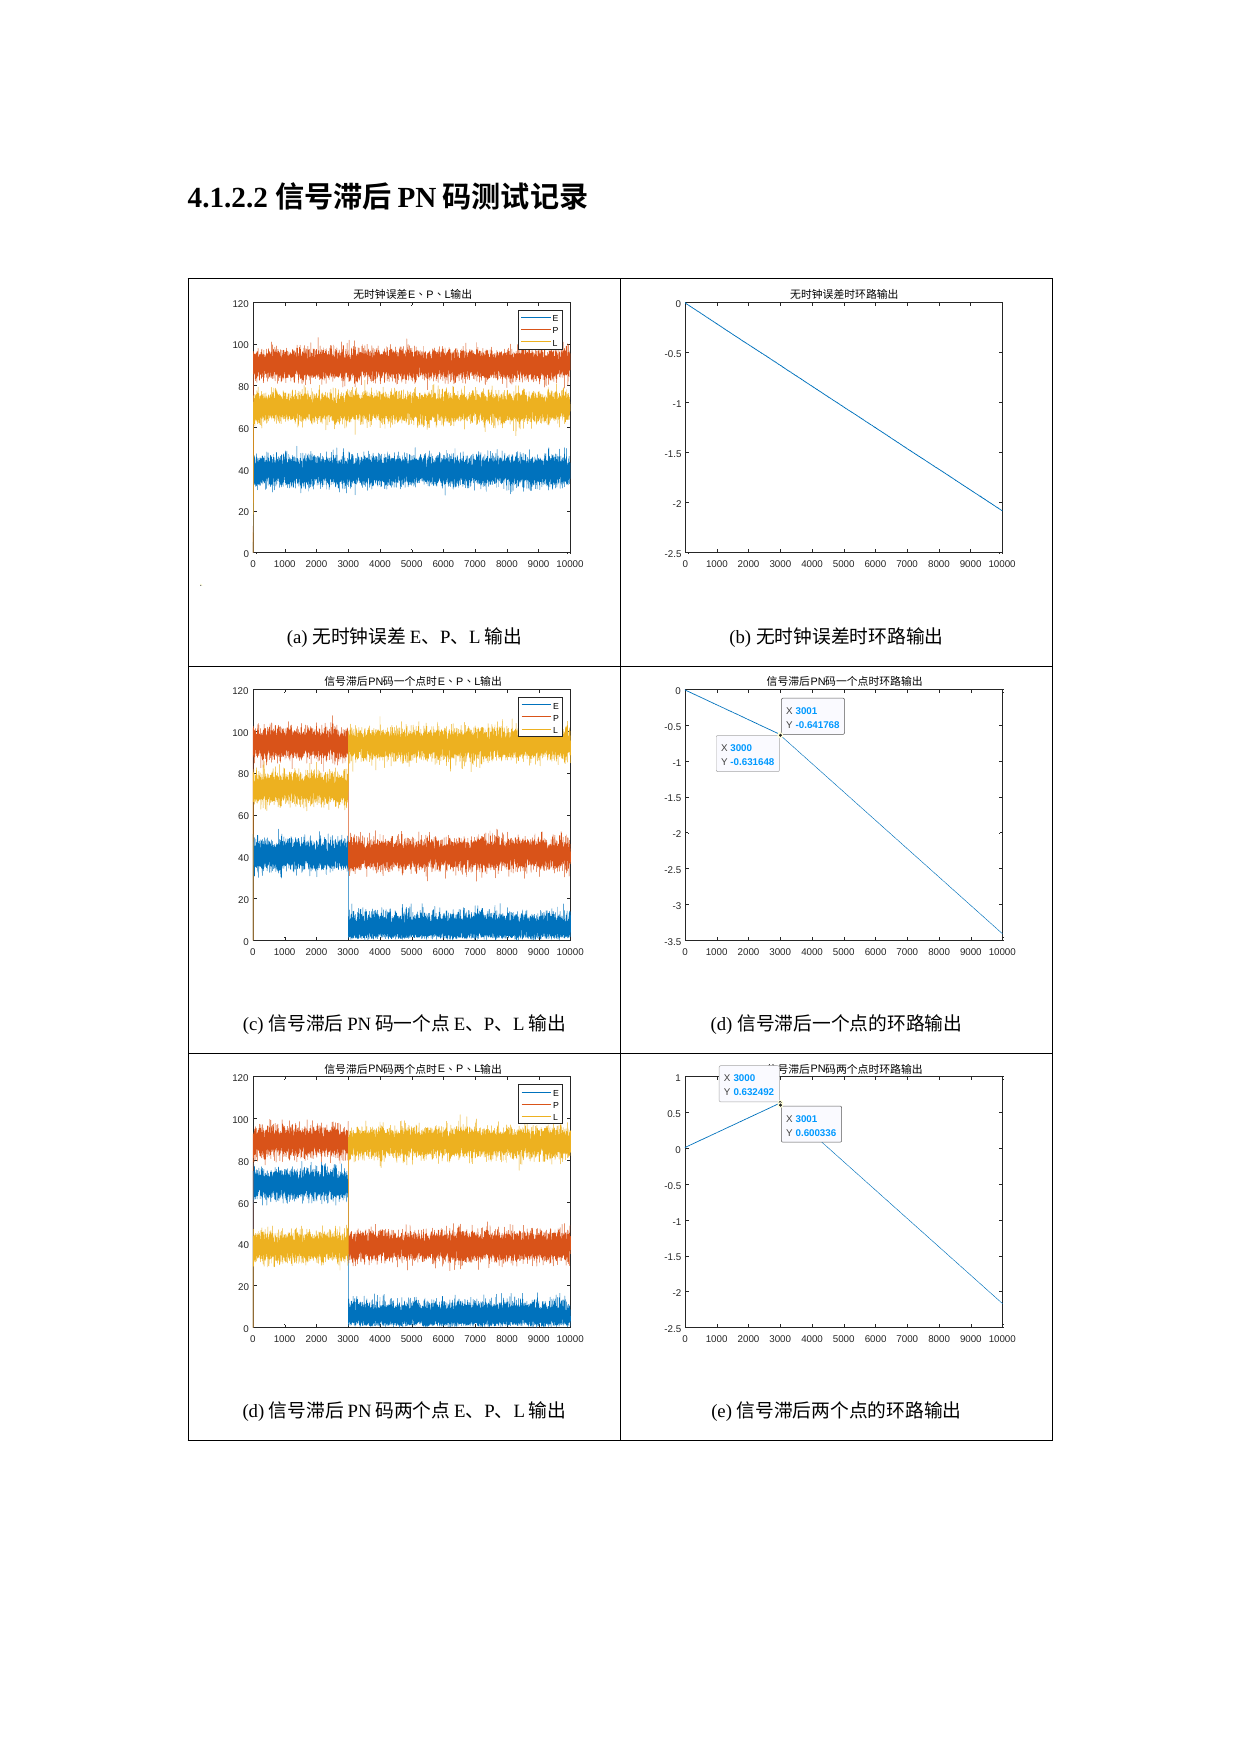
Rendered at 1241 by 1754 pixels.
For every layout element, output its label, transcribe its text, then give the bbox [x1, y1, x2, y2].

subtitle 4.1.2.2 信号滞后PN码测试记录 [187, 162, 1053, 227]
table_header (a) 无时钟误差E、P、L输出 [189, 279, 620, 666]
table_cell (c) 信号滞后PN码一个点E、P、L输出 [189, 667, 620, 1053]
table_cell (e) 信号滞后两个点的环路输出 [621, 1054, 1052, 1440]
table_header (b) 无时钟误差时环路输出 [621, 279, 1052, 666]
table_cell (d) 信号滞后一个点的环路输出 [621, 667, 1052, 1053]
table_cell (d) 信号滞后PN码两个点E、P、L输出 [189, 1054, 620, 1440]
